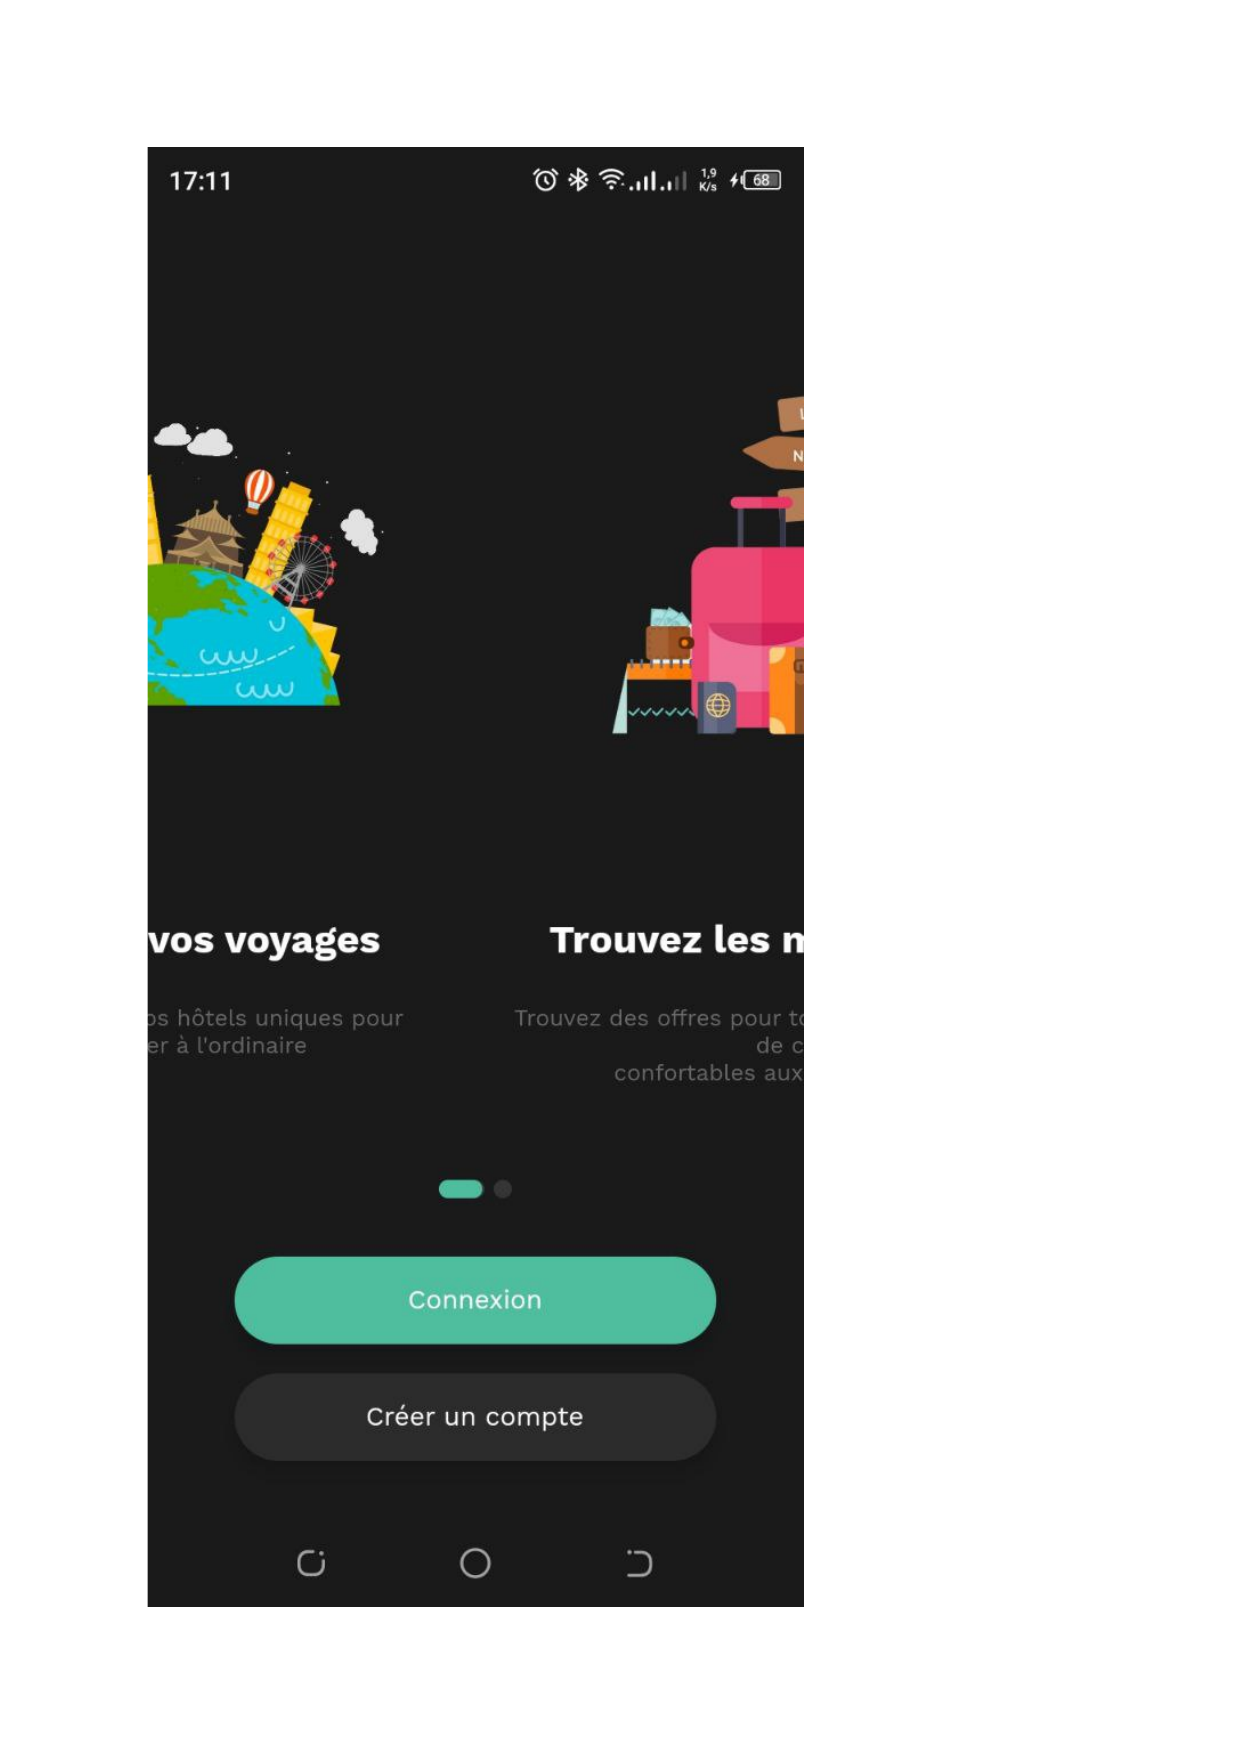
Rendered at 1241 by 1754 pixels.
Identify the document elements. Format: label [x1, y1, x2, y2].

picture [147, 147, 804, 1607]
